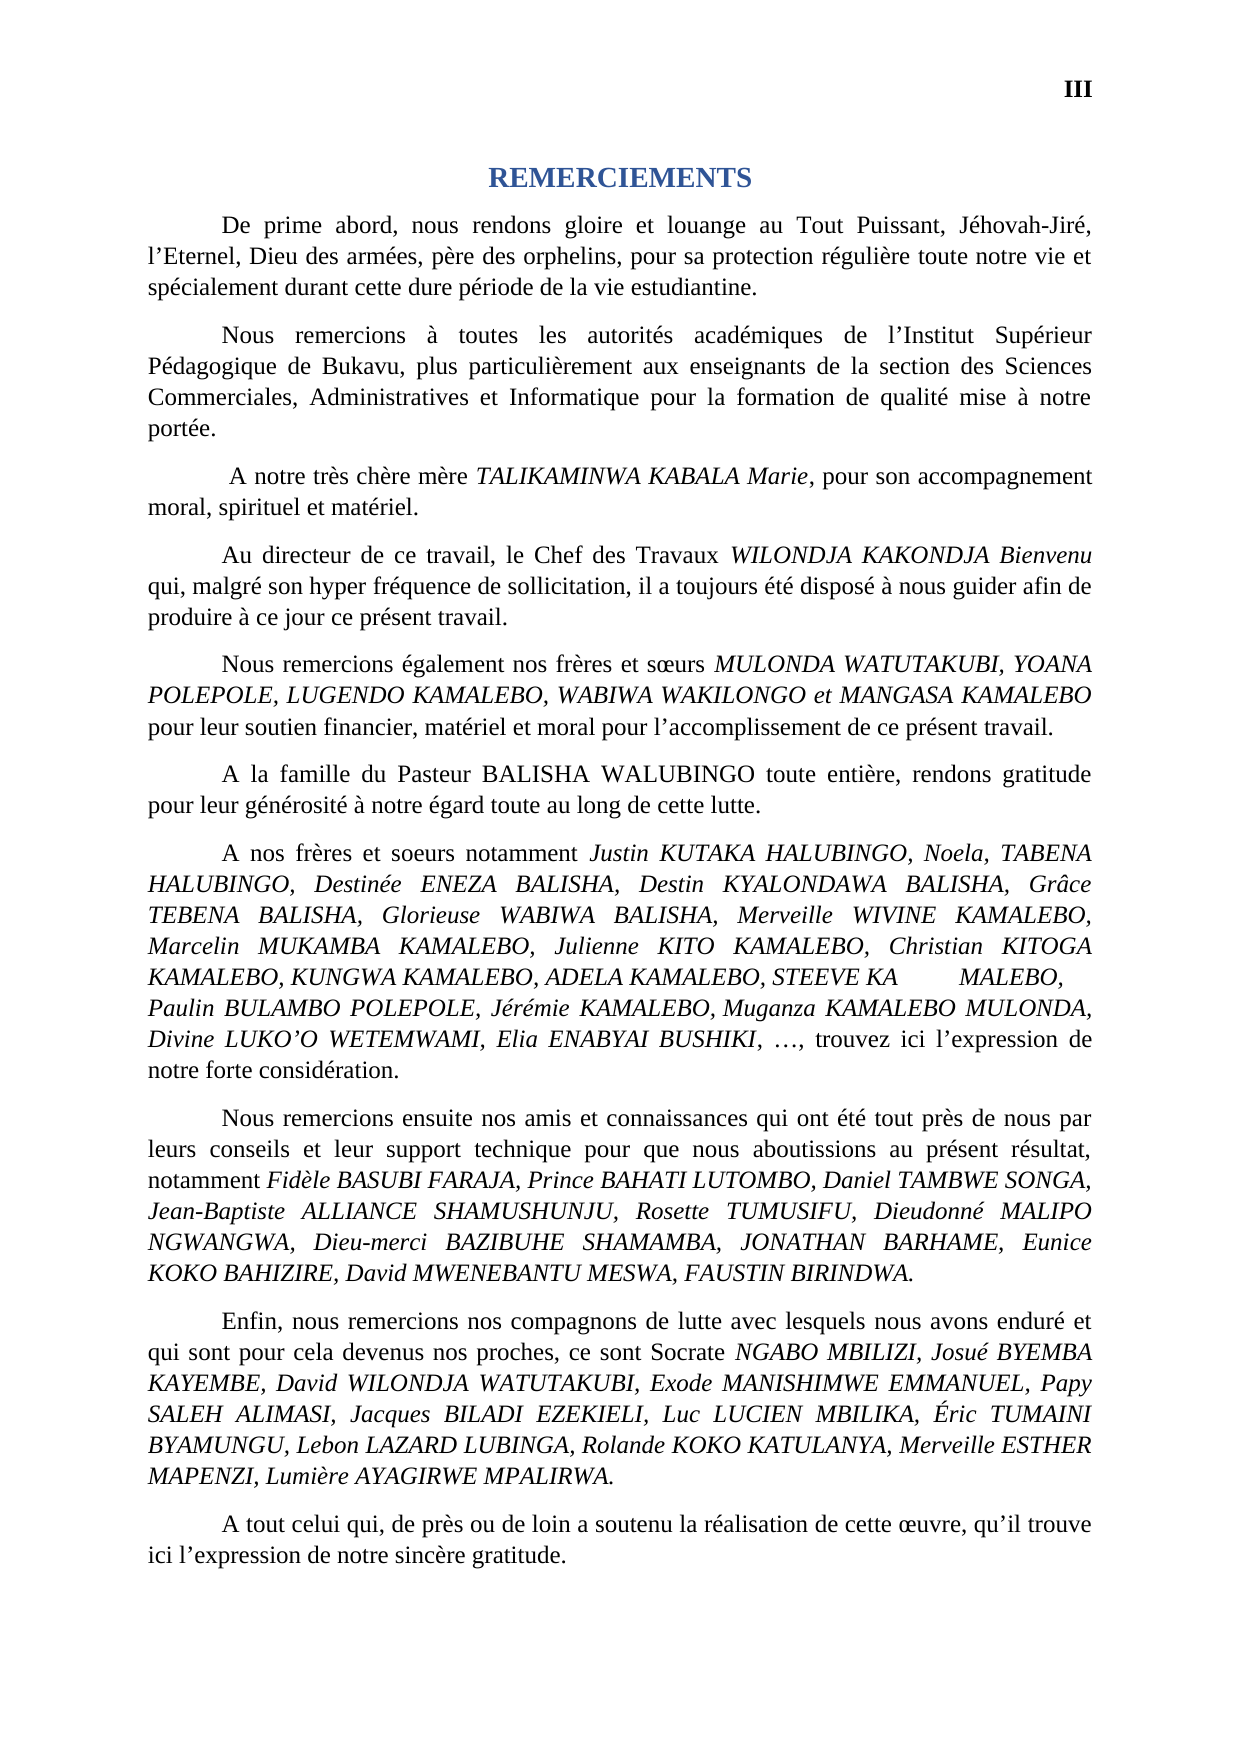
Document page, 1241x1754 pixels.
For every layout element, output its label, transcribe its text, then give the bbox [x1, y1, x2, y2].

text Nous remercions ensuite nos amis et connaissances qui ont été tout près de nous par leurs conseils et leur support technique pour que nous aboutissions au présent résultat, notamment Fidèle BASUBI FARAJA, Prince BAHATI LUTOMBO, Daniel TAMBWE SONGA, Jean-Baptiste ALLIANCE SHAMUSHUNJU, Rosette TUMUSIFU, Dieudonné MALIPO NGWANGWA, Dieu-merci BAZIBUHE SHAMAMBA, JONATHAN BARHAME, Eunice KOKO BAHIZIRE, David MWENEBANTU MESWA, FAUSTIN BIRINDWA. [148, 1103, 1093, 1287]
text De prime abord, nous rendons gloire et louange au Tout Puissant, Jéhovah-Jiré, l’Eternel, Dieu des armées, père des orphelins, pour sa protection régulière toute notre vie et spécialement durant cette dure période de la vie estudiantine. [148, 210, 1093, 301]
text Enfin, nous remercions nos compagnons de lutte avec lesquels nous avons enduré et qui sont pour cela devenus nos proches, ce sont Socrate NGABO MBILIZI, Josué BYEMBA KAYEMBE, David WILONDJA WATUTAKUBI, Exode MANISHIMWE EMMANUEL, Papy SALEH ALIMASI, Jacques BILADI EZEKIELI, Luc LUCIEN MBILIKA, Éric TUMAINI BYAMUNGU, Lebon LAZARD LUBINGA, Rolande KOKO KATULANYA, Merveille ESTHER MAPENZI, Lumière AYAGIRWE MPALIRWA. [148, 1306, 1093, 1490]
text Au directeur de ce travail, le Chef des Travaux WILONDJA KAKONDJA Bienvenu qui, malgré son hyper fréquence de sollicitation, il a toujours été disposé à nous guider afin de produire à ce jour ce présent travail. [148, 540, 1093, 631]
text Nous remercions également nos frères et sœurs MULONDA WATUTAKUBI, YOANA POLEPOLE, LUGENDO KAMALEBO, WABIWA WAKILONGO et MANGASA KAMALEBO pour leur soutien financier, matériel et moral pour l’accomplissement de ce présent travail. [148, 649, 1093, 740]
text A tout celui qui, de près ou de loin a soutenu la réalisation de cette œuvre, qu’il trouve ici l’expression de notre sincère gratitude. [148, 1509, 1093, 1569]
text A nos frères et soeurs notamment Justin KUTAKA HALUBINGO, Noela, TABENA HALUBINGO, Destinée ENEZA BALISHA, Destin KYALONDAWA BALISHA, Grâce TEBENA BALISHA, Glorieuse WABIWA BALISHA, Merveille WIVINE KAMALEBO, Marcelin MUKAMBA KAMALEBO, Julienne KITO KAMALEBO, Christian KITOGA KAMALEBO, KUNGWA KAMALEBO, ADELA KAMALEBO, STEEVE KA MALEBO, Paulin BULAMBO POLEPOLE, Jérémie KAMALEBO, Muganza KAMALEBO MULONDA, Divine LUKO’O WETEMWAMI, Elia ENABYAI BUSHIKI, …, trouvez ici l’expression de notre forte considération. [148, 838, 1093, 1084]
subtitle REMERCIEMENTS [148, 160, 1093, 194]
text A la famille du Pasteur BALISHA WALUBINGO toute entière, rendons gratitude pour leur générosité à notre égard toute au long de cette lutte. [148, 759, 1093, 819]
text Nous remercions à toutes les autorités académiques de l’Institut Supérieur Pédagogique de Bukavu, plus particulièrement aux enseignants de la section des Sciences Commerciales, Administratives et Informatique pour la formation de qualité mise à notre portée. [148, 320, 1093, 442]
text A notre très chère mère TALIKAMINWA KABALA Marie, pour son accompagnement moral, spirituel et matériel. [148, 461, 1093, 521]
